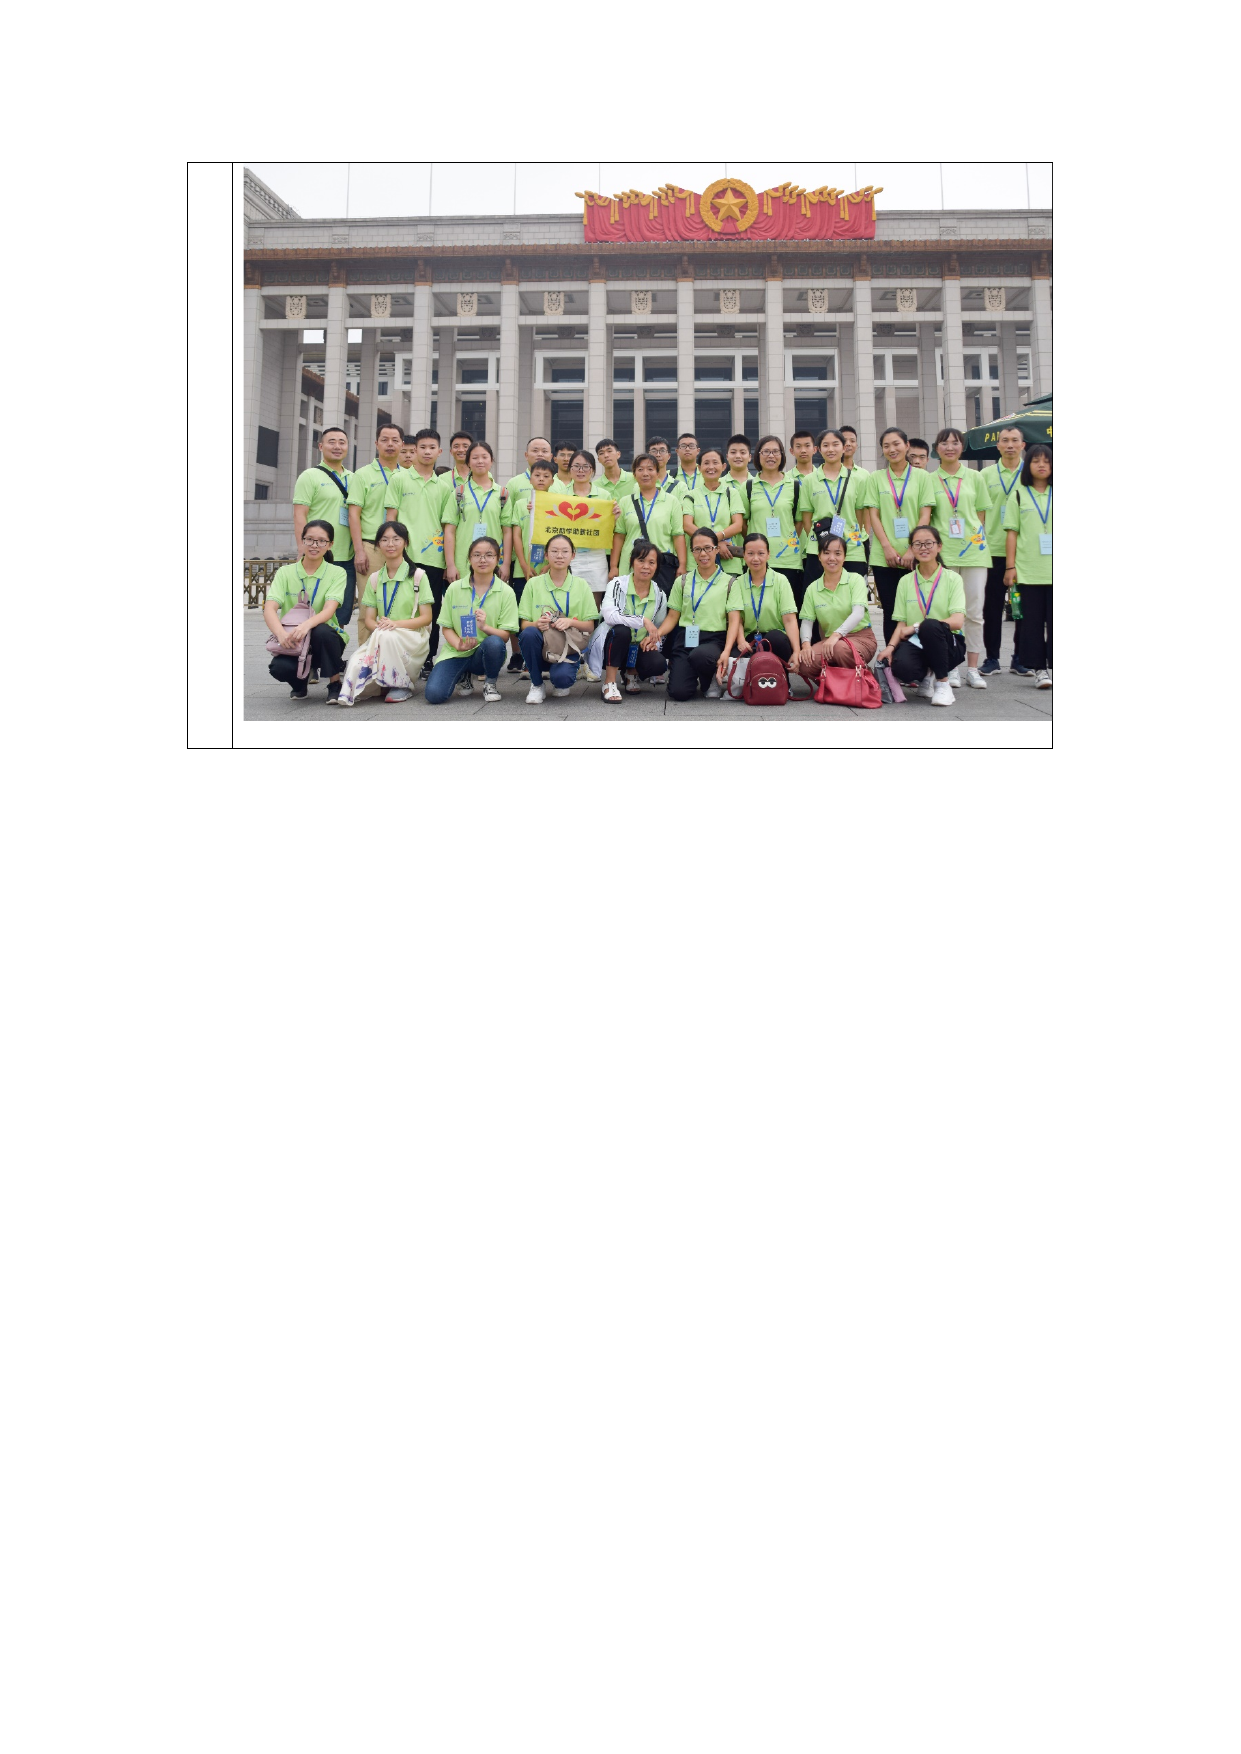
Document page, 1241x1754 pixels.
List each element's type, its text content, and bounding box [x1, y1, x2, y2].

table_cell （500字左右，图文并茂） 7月20日上午2点半，夜已深且伴有小雨，为了观看升国旗仪式，夏令营营员全体依然按计划集合，在志愿者杨雨欣和穆建超的带领下，从延寿楼出发前往天安门广场。这个时候 的前门大街安静无声，大家轻声细语迅速赶往天安门东，3点钟就到达了天安门附近，此时观看仪式的观众已排起长队，大家耐心等候。5点钟，升国旗仪式正式开始，在大家的注目下，国旗冉冉升起，天色渐明，淅沥沥的小雨掩盖不了大家激动的心情。升国旗仪式结束后，大家在人民英雄纪念碑前合影留念，随即返回延寿楼修整，准备上午的学习活动。（图一：安静的广场；图二：等候的人群；图三：合影1；图四：合影2） 王福乐老师的《国画》讲座于8点半准时开始，营员们提前10分钟便到凝烟阁等待了。王福乐老师是著名的国画大师，虽年岁已高，但是老而弥坚，绘画造诣很高，从中西方绘画的对比入手，总结了国画的特色，并为大家悉心讲解了文房四宝，为了让营员对国画的技艺和理念有更深的理解，王老师胸有成竹，当场作画两幅，“接天莲叶无穷碧，映日荷花别样红”一幅莲花图信手捏来，“唯有牡丹真国色，花开时节动京城”一幅牡丹图引人赞叹！王福乐老师为大家上了一堂别开生面的国画课，让在场的每位听众都印象深刻。（图五：王福乐老师；图六：授课过程；图七：画作；图八：合影） 上午的《国画》讲座让人难忘，下午营员们继续参观活动，前往人民大会堂和国家博物馆参观，下午1点半，以小组为单位，在组长的带领下，开始参观人民大会堂，作为召开全国人民代表大会和重要会议的会场，人民大会堂庄严肃穆又颇感亲切；结束了大会堂的参观，接下来去往天安门广场东侧的国家博物馆，在这里，有祖国悠久的历史和灿烂的文化，营员们深受鼓舞，获益匪浅。（图九：国博合影；图十：各小组合影） 短暂的晚餐过后，大家到国家大剧院欣赏“音乐会”，音乐会现场座无虚席，悠扬的乐声回荡在音乐厅，平静愉悦，沁人心脾，令人陶醉。音乐缓解了大家的疲惫，音乐会结束后，大家又焕发活力，辞别延寿楼，收拾行李，乘坐大巴到玉泉路校区，晚上10点到达校园，简单收拾后大家开始休息，紧张而充实的一天结束了。 [233, 163, 1052, 748]
picture [243, 163, 1053, 721]
